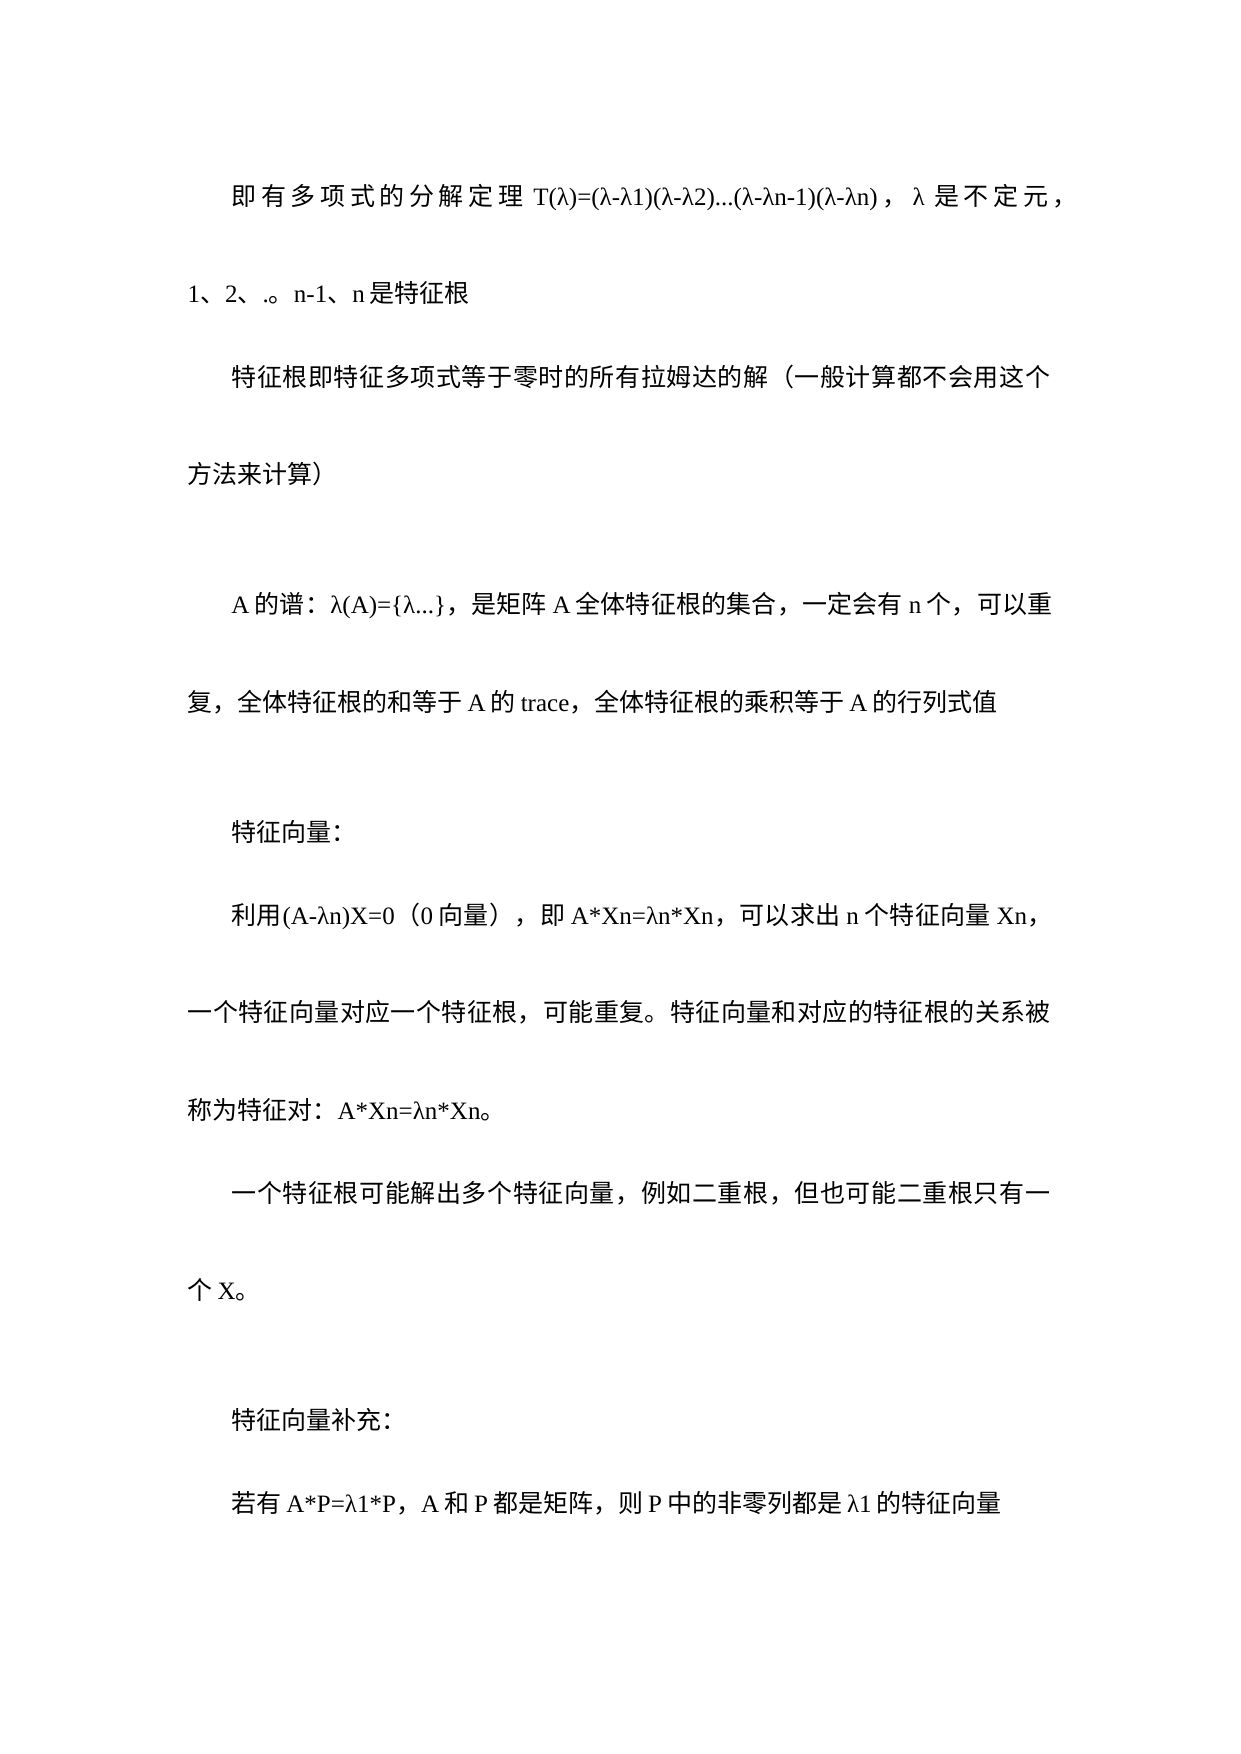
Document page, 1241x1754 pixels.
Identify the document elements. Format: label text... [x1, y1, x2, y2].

text 若有A*P=λ1*P，A和P都是矩阵，则P中的非零列都是λ1的特征向量 [187, 1469, 1053, 1534]
text 即有多项式的分解定理T(λ)=(λ-λ1)(λ-λ2)...(λ-λn-1)(λ-λn)，λ是不定元，1、2、.。n-1、n是特征根 [187, 162, 1053, 324]
text 特征向量： [187, 798, 1053, 863]
text 利用(A-λn)X=0（0向量），即A*Xn=λn*Xn，可以求出n个特征向量Xn，一个特征向量对应一个特征根，可能重复。特征向量和对应的特征根的关系被称为特征对：A*Xn=λn*Xn。 [187, 881, 1053, 1141]
text A的谱：λ(A)={λ...}，是矩阵A全体特征根的集合，一定会有n个，可以重复，全体特征根的和等于A的trace，全体特征根的乘积等于A的行列式值 [187, 570, 1053, 733]
text 特征根即特征多项式等于零时的所有拉姆达的解（一般计算都不会用这个方法来计算） [187, 343, 1053, 505]
text 一个特征根可能解出多个特征向量，例如二重根，但也可能二重根只有一个X。 [187, 1159, 1053, 1321]
text 特征向量补充： [187, 1386, 1053, 1451]
